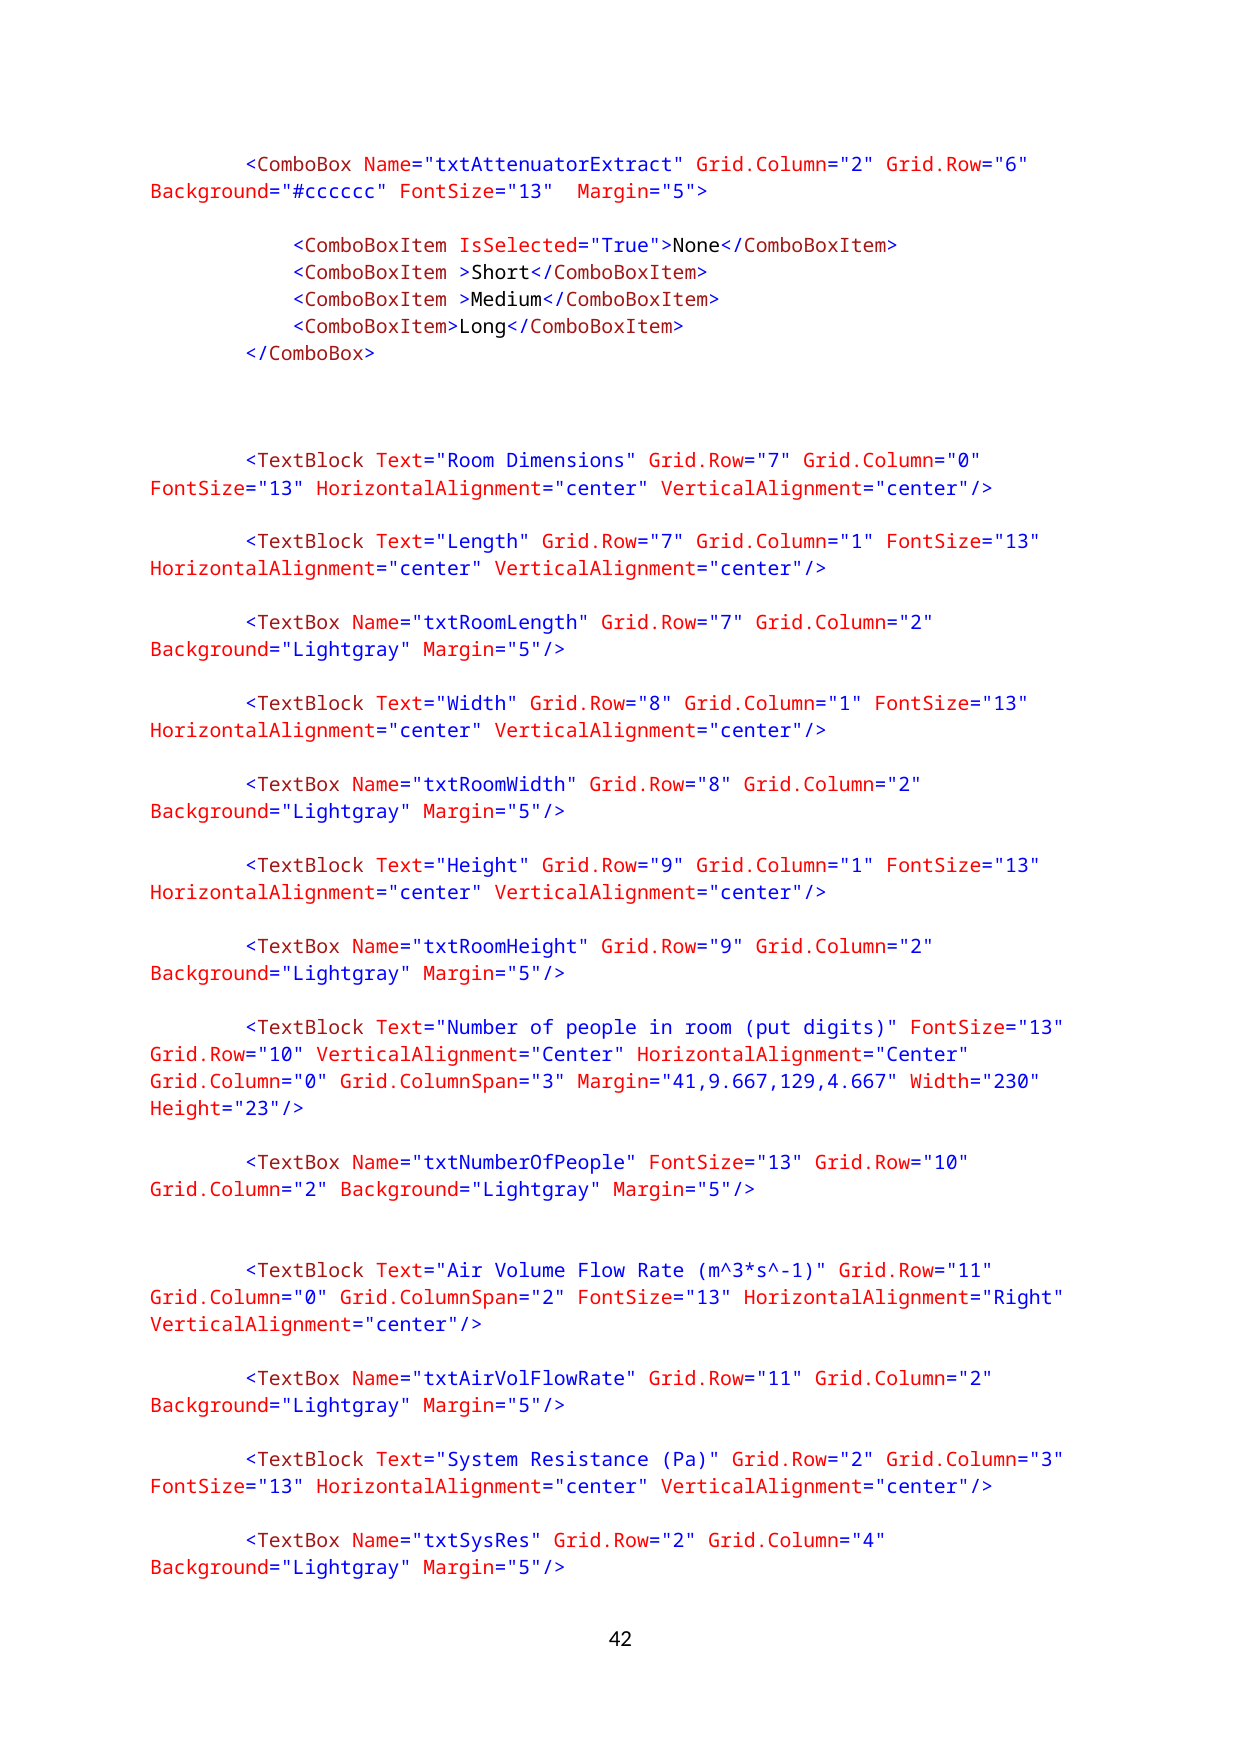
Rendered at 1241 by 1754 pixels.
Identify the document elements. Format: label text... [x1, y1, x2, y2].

text <TextBox Name="txtSysRes" Grid.Row="2" Grid.Column="4" Background="Lightgray" Margin="5"/> [150, 1526, 1090, 1580]
text <TextBlock Text="Width" Grid.Row="8" Grid.Column="1" FontSize="13" HorizontalAlignment="center" VerticalAlignment="center"/> [150, 689, 1090, 743]
text <TextBlock Text="Number of people in room (put digits)" FontSize="13" Grid.Row="10" VerticalAlignment="Center" HorizontalAlignment="Center" Grid.Column="0" Grid.ColumnSpan="3" Margin="41,9.667,129,4.667" Width="230" Height="23"/> [150, 1013, 1090, 1121]
text <TextBlock Text="Length" Grid.Row="7" Grid.Column="1" FontSize="13" HorizontalAlignment="center" VerticalAlignment="center"/> [150, 528, 1090, 582]
text <TextBox Name="txtNumberOfPeople" FontSize="13" Grid.Row="10" Grid.Column="2" Background="Lightgray" Margin="5"/> [150, 1148, 1090, 1202]
text </ComboBox> [150, 339, 1090, 366]
text <ComboBoxItem>Long</ComboBoxItem> [150, 312, 1090, 339]
text <TextBox Name="txtRoomHeight" Grid.Row="9" Grid.Column="2" Background="Lightgray" Margin="5"/> [150, 932, 1090, 986]
text <ComboBoxItem >Medium</ComboBoxItem> [150, 285, 1090, 312]
text <ComboBox Name="txtAttenuatorExtract" Grid.Column="2" Grid.Row="6" Background="#cccccc" FontSize="13" Margin="5"> [150, 150, 1090, 204]
text <TextBlock Text="Air Volume Flow Rate (m^3*s^-1)" Grid.Row="11" Grid.Column="0" Grid.ColumnSpan="2" FontSize="13" HorizontalAlignment="Right" VerticalAlignment="center"/> [150, 1256, 1090, 1337]
text <TextBlock Text="Height" Grid.Row="9" Grid.Column="1" FontSize="13" HorizontalAlignment="center" VerticalAlignment="center"/> [150, 851, 1090, 905]
text <TextBox Name="txtRoomWidth" Grid.Row="8" Grid.Column="2" Background="Lightgray" Margin="5"/> [150, 771, 1090, 824]
text <TextBlock Text="Room Dimensions" Grid.Row="7" Grid.Column="0" FontSize="13" HorizontalAlignment="center" VerticalAlignment="center"/> [150, 447, 1090, 501]
text <TextBlock Text="System Resistance (Pa)" Grid.Row="2" Grid.Column="3" FontSize="13" HorizontalAlignment="center" VerticalAlignment="center"/> [150, 1445, 1090, 1499]
text <ComboBoxItem >Short</ComboBoxItem> [150, 258, 1090, 285]
text <TextBox Name="txtAirVolFlowRate" Grid.Row="11" Grid.Column="2" Background="Lightgray" Margin="5"/> [150, 1364, 1090, 1418]
text <TextBox Name="txtRoomLength" Grid.Row="7" Grid.Column="2" Background="Lightgray" Margin="5"/> [150, 609, 1090, 663]
text <ComboBoxItem IsSelected="True">None</ComboBoxItem> [150, 231, 1090, 258]
